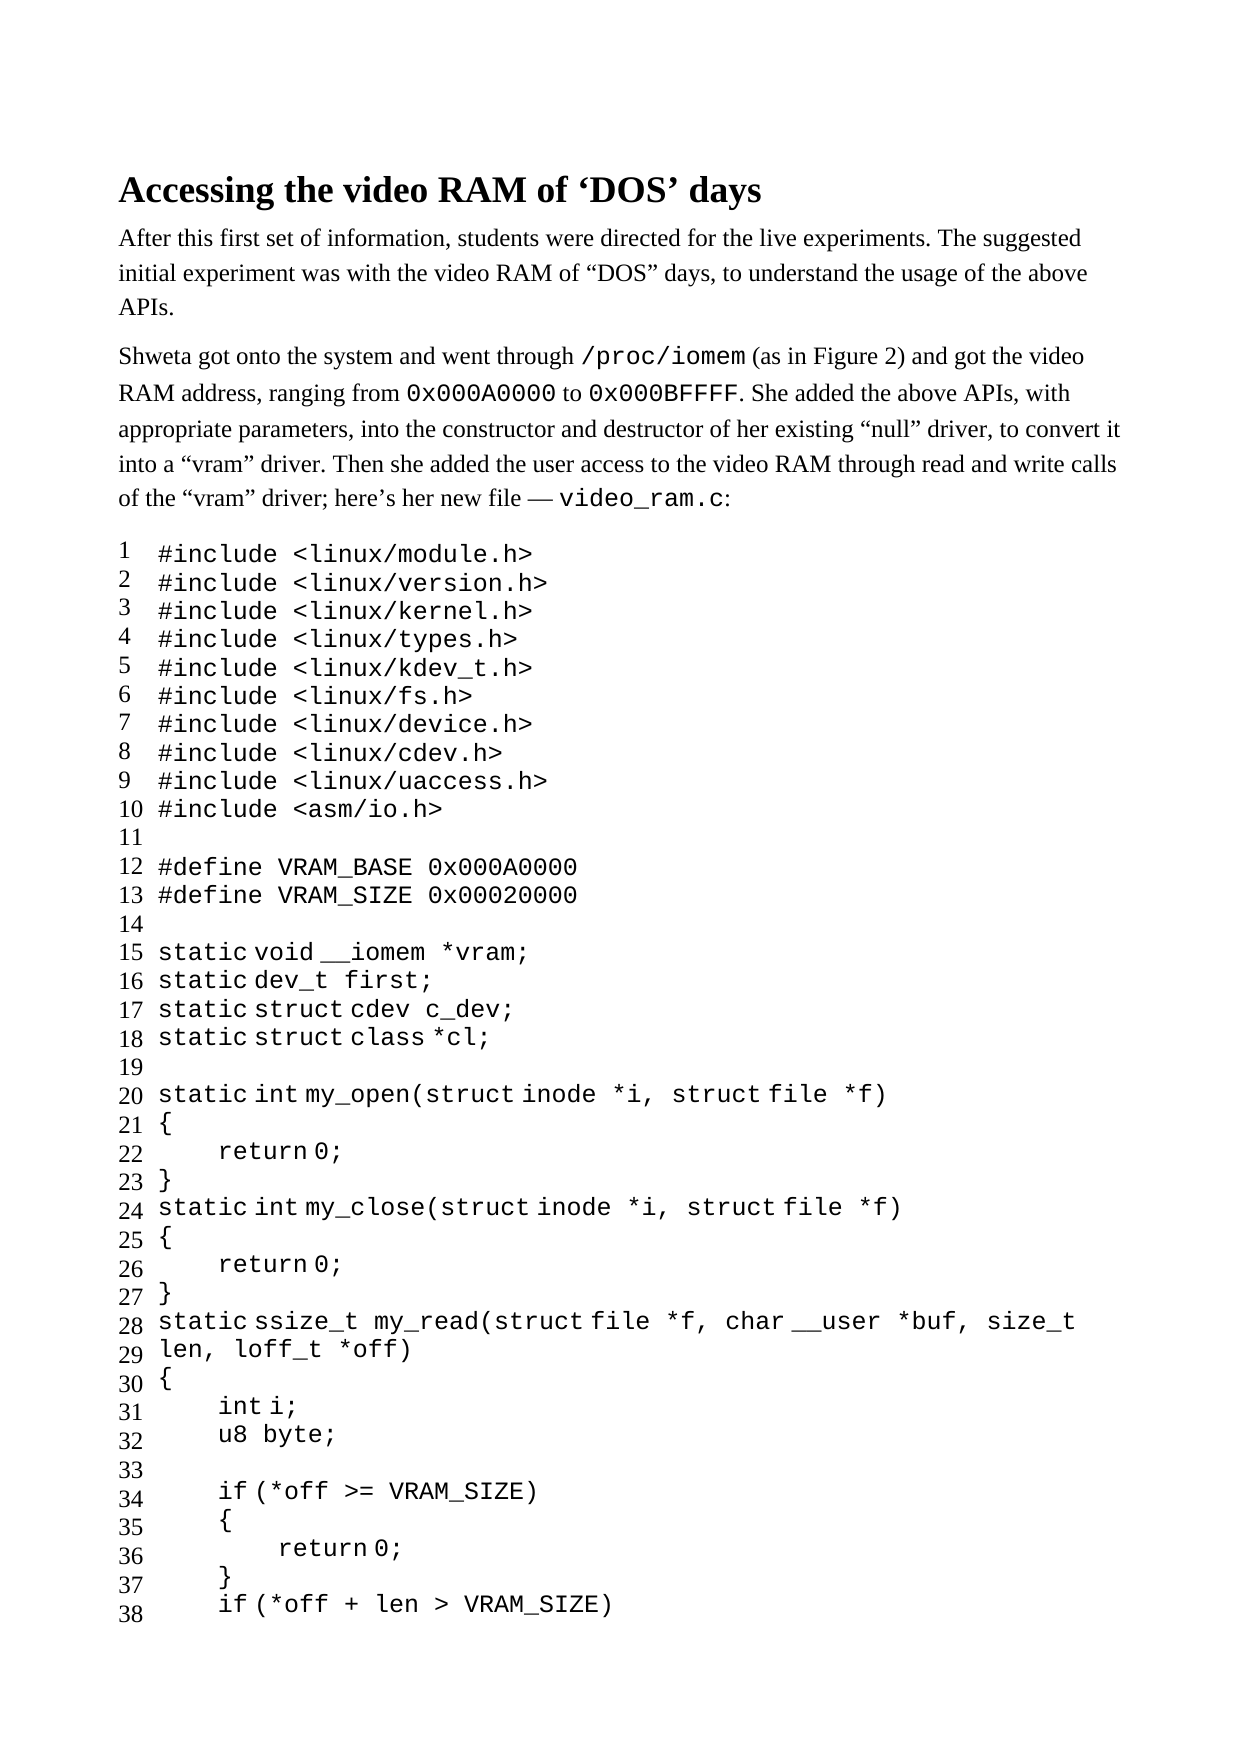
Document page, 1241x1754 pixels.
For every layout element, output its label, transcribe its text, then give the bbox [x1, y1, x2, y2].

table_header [118, 535, 158, 1627]
text After this first set of information, students were directed for the live experiments. The suggested initial experiment was with the video RAM of “DOS” days, to understand the usage of the above APIs. [118, 223, 1122, 321]
subtitle Accessing the video RAM of ‘DOS’ days [118, 168, 1122, 211]
text Shweta got onto the system and went through /proc/iomem (as in Figure 2) and got the video RAM address, ranging from 0x000A0000 to 0x000BFFFF. She added the above APIs, with appropriate parameters, into the constructor and destructor of her existing “null” driver, to convert it into a “vram” driver. Then she added the user access to the video RAM through read and write calls of the “vram” driver; here’s her new file — video_ram.c: [118, 341, 1122, 514]
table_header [158, 535, 1122, 1627]
